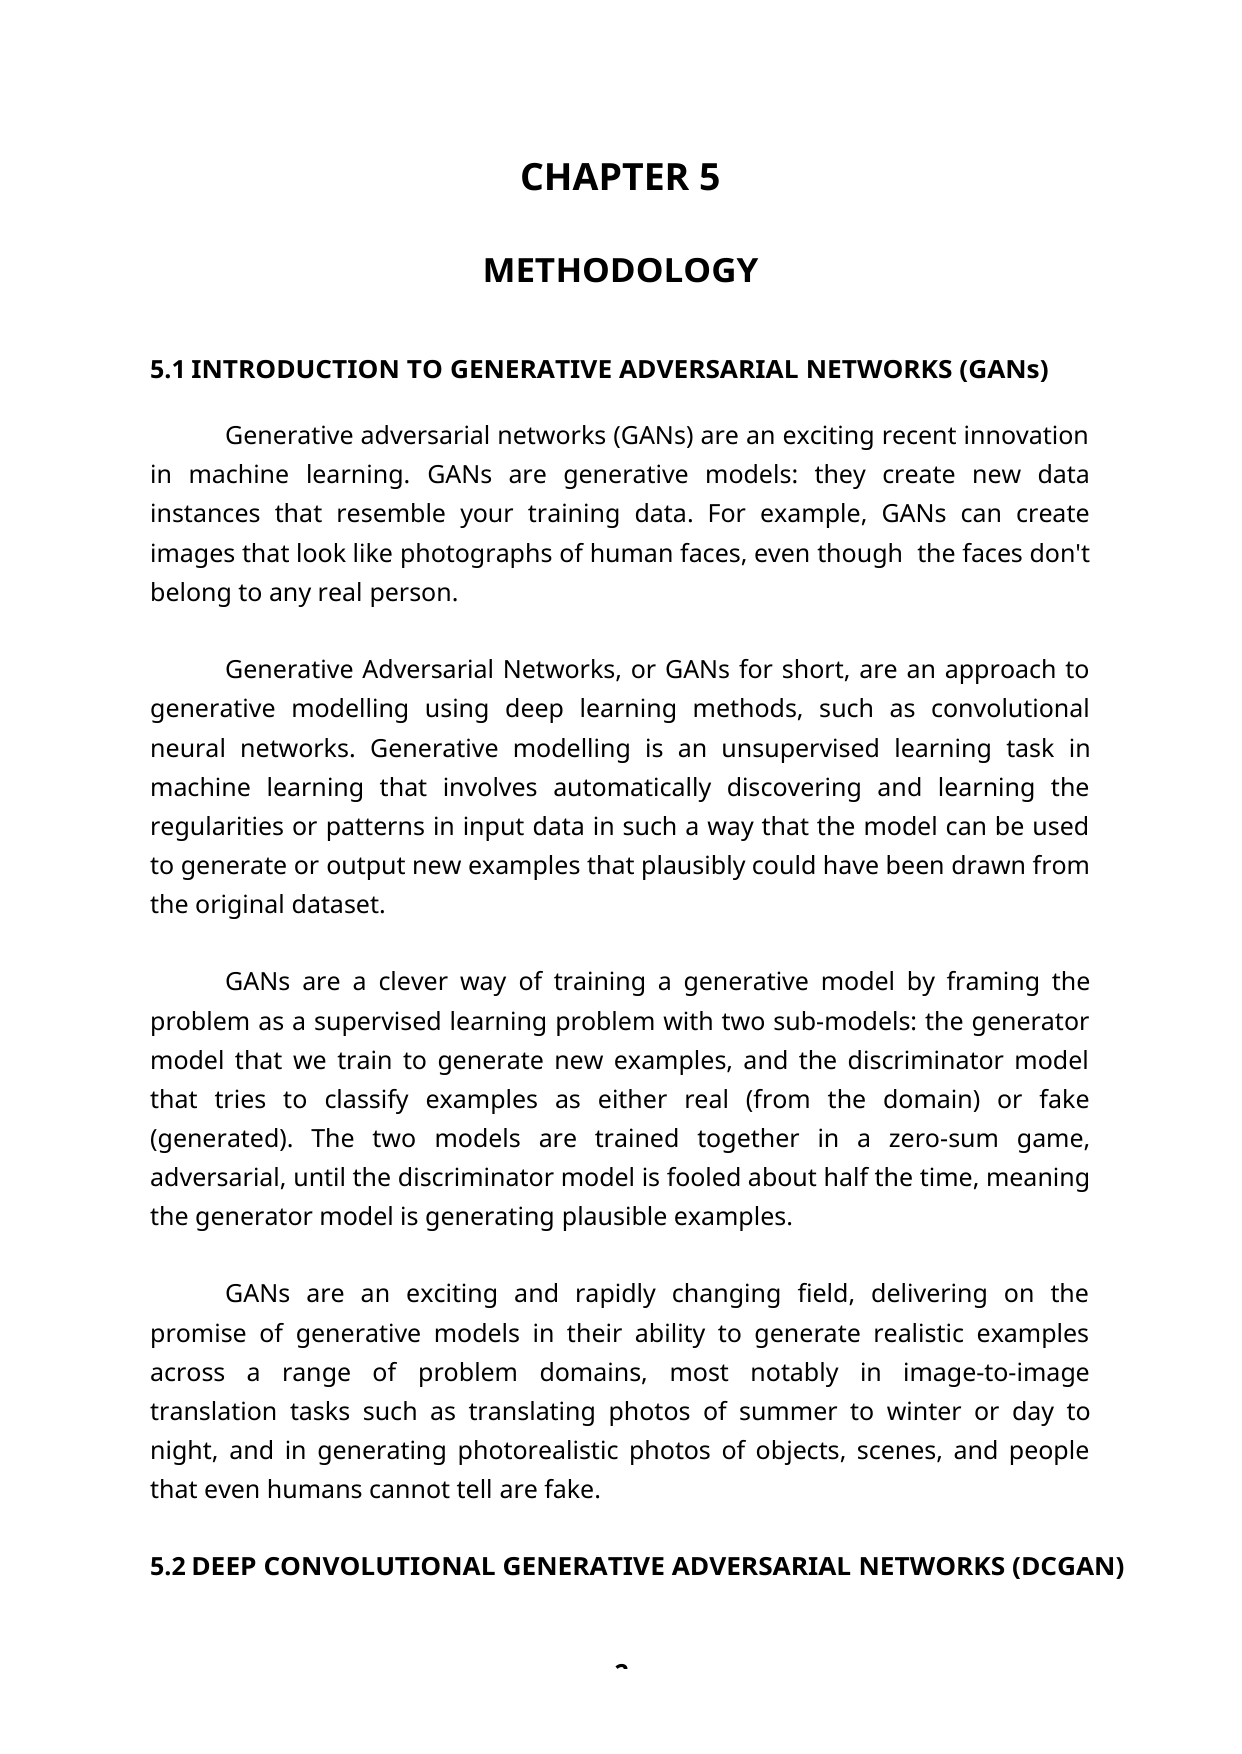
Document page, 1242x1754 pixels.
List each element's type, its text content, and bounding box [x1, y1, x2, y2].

subtitle CHAPTER 5 [275, 150, 965, 201]
text Generative adversarial networks (GANs) are an exciting recent innovation in machine learning. GANs are generative models: they create new data instances that resemble your training data. For example, GANs can create images that look like photographs of human faces, even though the faces don't belong to any real person. [150, 418, 1090, 608]
subtitle METHODOLOGY [275, 247, 965, 293]
subtitle INTRODUCTION TO GENERATIVE ADVERSARIAL NETWORKS (GANs) [150, 351, 1187, 385]
text GANs are a clever way of training a generative model by framing the problem as a supervised learning problem with two sub-models: the generator model that we train to generate new examples, and the discriminator model that tries to classify examples as either real (from the domain) or fake (generated). The two models are trained together in a zero-sum game, adversarial, until the discriminator model is fooled about half the time, meaning the generator model is generating plausible examples. [150, 964, 1090, 1233]
text GANs are an exciting and rapidly changing ﬁeld, delivering on the promise of generative models in their ability to generate realistic examples across a range of problem domains, most notably in image-to-image translation tasks such as translating photos of summer to winter or day to night, and in generating photorealistic photos of objects, scenes, and people that even humans cannot tell are fake. [150, 1276, 1090, 1506]
subtitle DEEP CONVOLUTIONAL GENERATIVE ADVERSARIAL NETWORKS (DCGAN) [150, 1549, 1187, 1583]
text Generative Adversarial Networks, or GANs for short, are an approach to generative modelling using deep learning methods, such as convolutional neural networks. Generative modelling is an unsupervised learning task in machine learning that involves automatically discovering and learning the regularities or patterns in input data in such a way that the model can be used to generate or output new examples that plausibly could have been drawn from the original dataset. [150, 652, 1090, 921]
